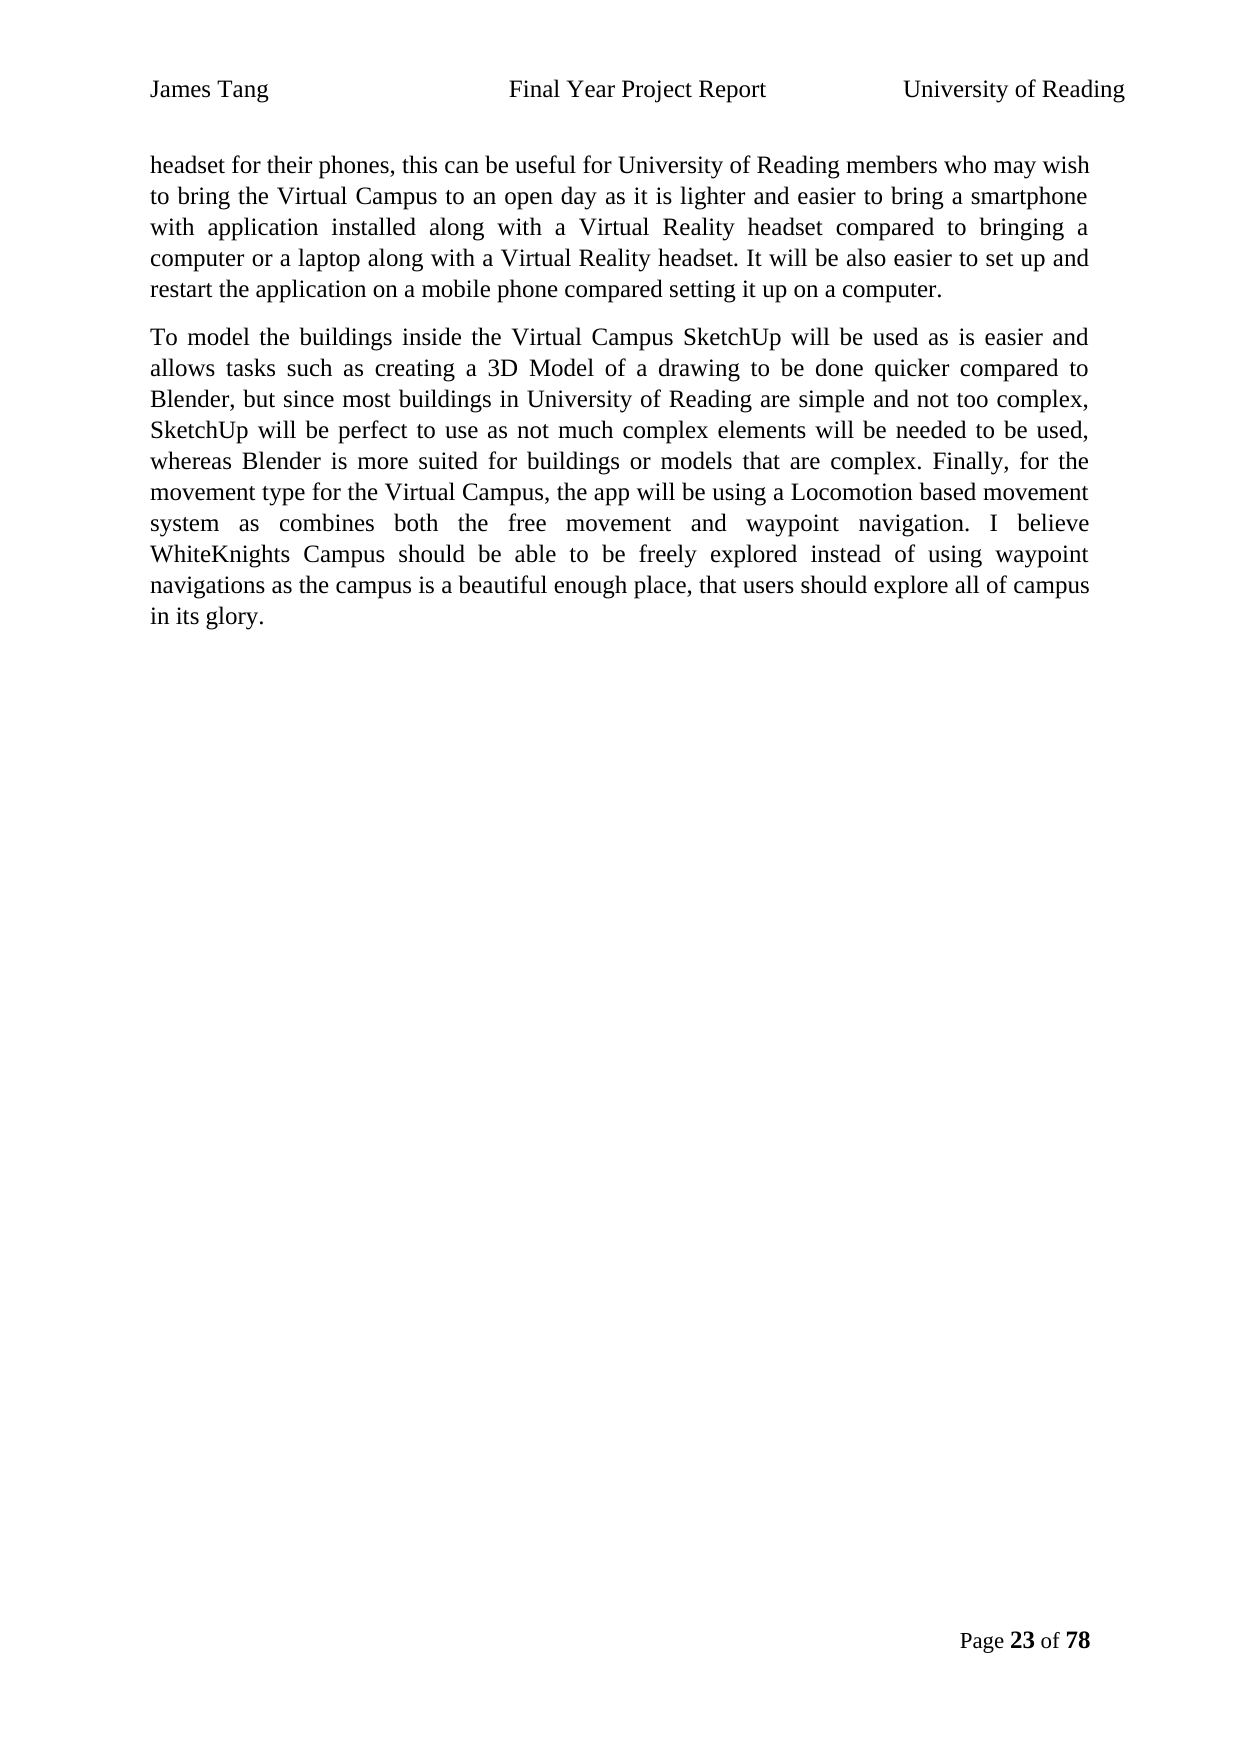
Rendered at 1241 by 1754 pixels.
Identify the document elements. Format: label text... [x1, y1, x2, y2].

text To model the buildings inside the Virtual Campus SketchUp will be used as is easier and allows tasks such as creating a 3D Model of a drawing to be done quicker compared to Blender, but since most buildings in University of Reading are simple and not too complex, SketchUp will be perfect to use as not much complex elements will be needed to be used, whereas Blender is more suited for buildings or models that are complex. Finally, for the movement type for the Virtual Campus, the app will be using a Locomotion based movement system as combines both the free movement and waypoint navigation. I believe WhiteKnights Campus should be able to be freely explored instead of using waypoint navigations as the campus is a beautiful enough place, that users should explore all of campus in its glory. [150, 322, 1090, 630]
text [150, 150, 1090, 303]
